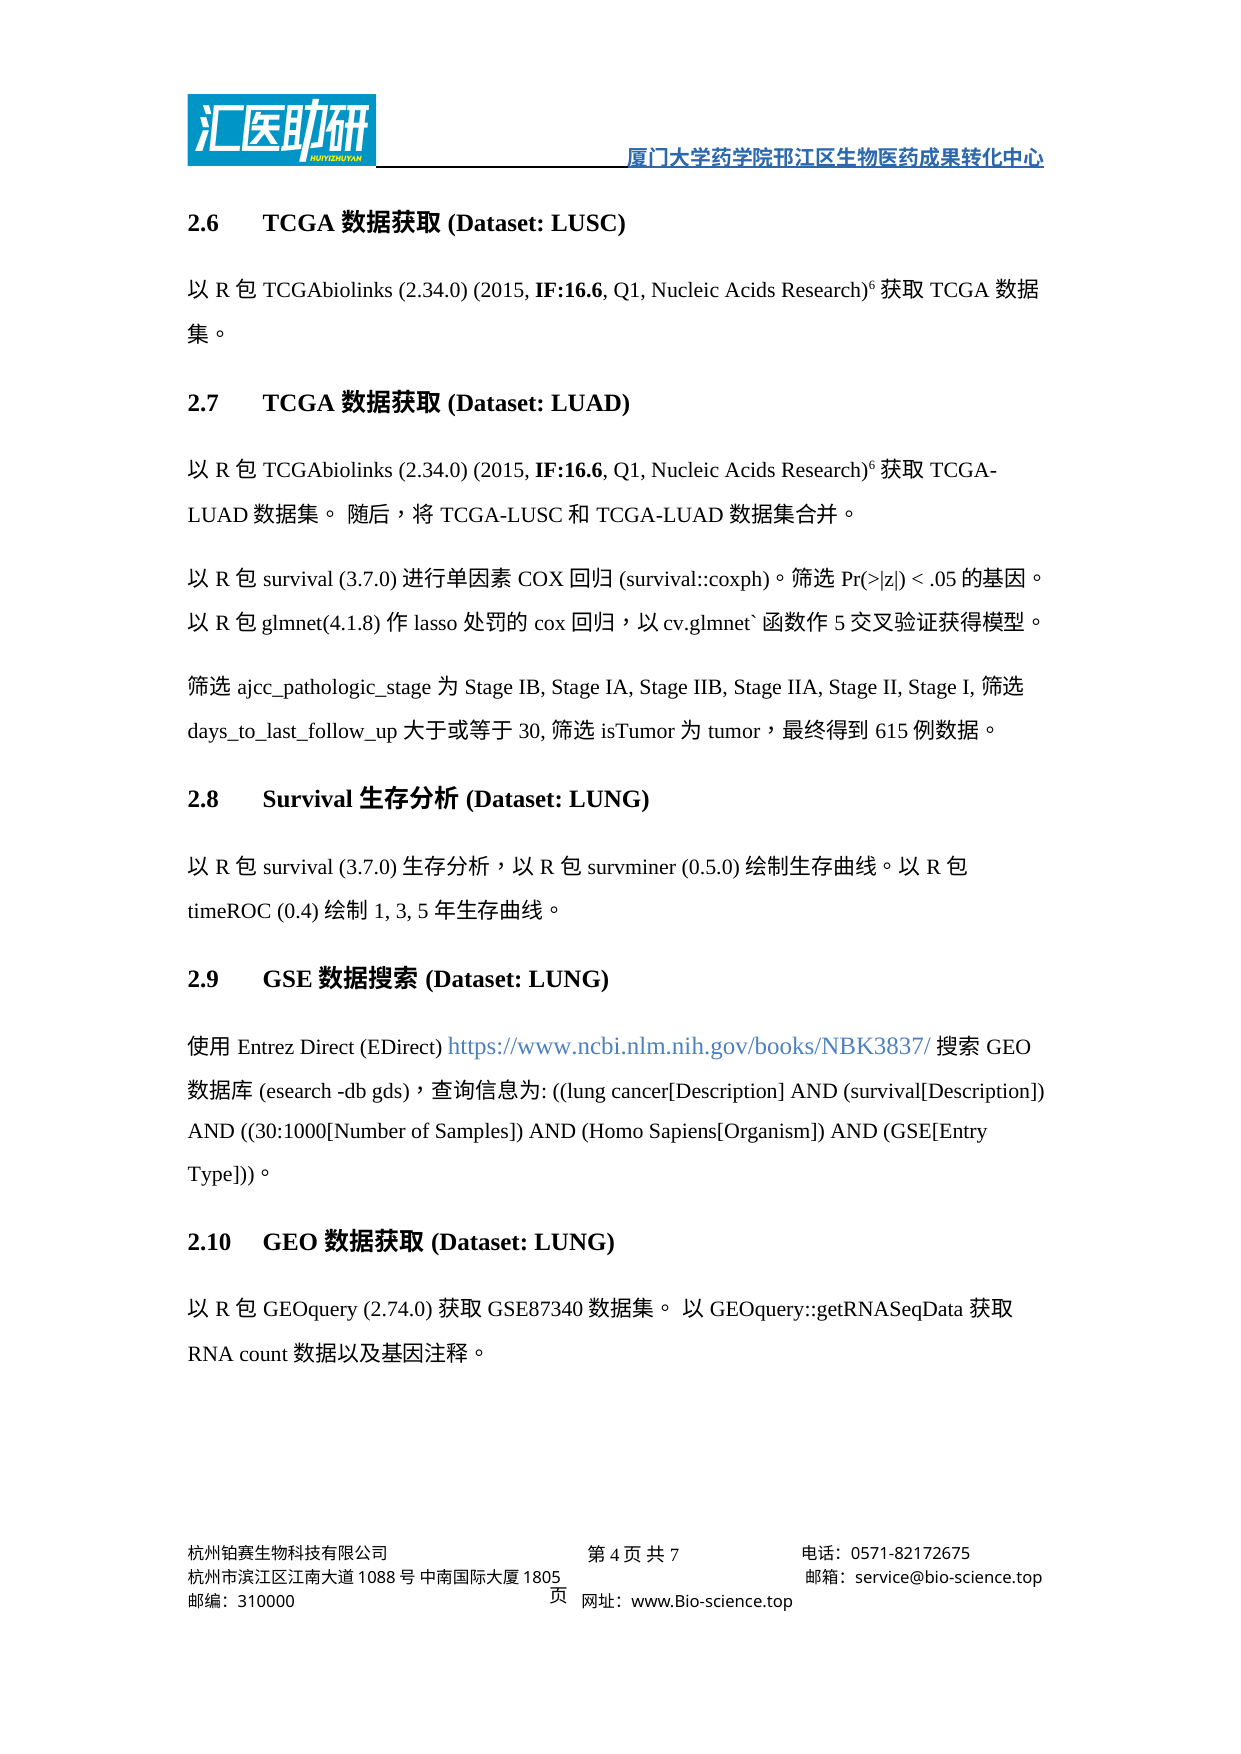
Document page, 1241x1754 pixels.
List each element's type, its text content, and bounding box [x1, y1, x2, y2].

picture [327, 106, 368, 150]
picture [201, 118, 208, 127]
subtitle 2.6 TCGA 数据获取 (Dataset: LUSC) [187, 205, 1053, 239]
picture [210, 106, 243, 150]
picture [196, 131, 208, 150]
text 以 R 包 survival (3.7.0) 生存分析，以 R 包 survminer (0.5.0) 绘制生存曲线。以 R 包 timeROC (0.4) 绘制 1, 3, 5 年生存曲线。 [187, 851, 1053, 925]
subtitle 2.7 TCGA 数据获取 (Dataset: LUAD) [187, 385, 1053, 419]
picture [282, 99, 327, 161]
text 以 R 包 survival (3.7.0) 进行单因素 COX 回归 (survival::coxph)。筛选 Pr(>|z|) < .05的基因。 以 R 包glmnet(4.1.8) 作 lasso 处罚的 cox 回归，以cv.glmnet` 函数作 5 交叉验证获得模型。 [187, 563, 1053, 637]
subtitle 2.9 GSE 数据搜索 (Dataset: LUNG) [187, 961, 1053, 995]
subtitle 2.8 Survival 生存分析 (Dataset: LUNG) [187, 781, 1053, 815]
text 筛选 ajcc_pathologic_stage 为 Stage IB, Stage IA, Stage IIB, Stage IIA, Stage II, Stage I, 筛选 days_to_last_follow_up 大于或等于 30, 筛选 isTumor 为 tumor，最终得到 615 例数据。 [187, 671, 1053, 745]
picture [243, 106, 284, 150]
text 以 R 包 GEOquery (2.74.0) 获取 GSE87340 数据集。 以 GEOquery::getRNASeqData 获取 RNA count 数据以及基因注释。 [187, 1293, 1053, 1368]
subtitle 2.10 GEO 数据获取 (Dataset: LUNG) [187, 1223, 1053, 1257]
text 使用 Entrez Direct (EDirect) https://www.ncbi.nlm.nih.gov/books/NBK3837/ 搜索 GEO 数据库 (esearch -db gds)，查询信息为: ((lung cancer[Description] AND (survival[Description]) AND ((30:1000[Number of Samples]) AND (Homo Sapiens[Organism]) AND (GSE[Entry Type]))。 [187, 1031, 1053, 1188]
picture [204, 106, 210, 114]
text 以 R 包 TCGAbiolinks (2.34.0) (2015, IF:16.6, Q1, Nucleic Acids Research)6 获取 TCGA 数据集。 [187, 274, 1053, 349]
text 以 R 包 TCGAbiolinks (2.34.0) (2015, IF:16.6, Q1, Nucleic Acids Research)6 获取 TCGA-LUAD 数据集。 随后，将 TCGA-LUSC 和 TCGA-LUAD 数据集合并。 [187, 454, 1053, 529]
